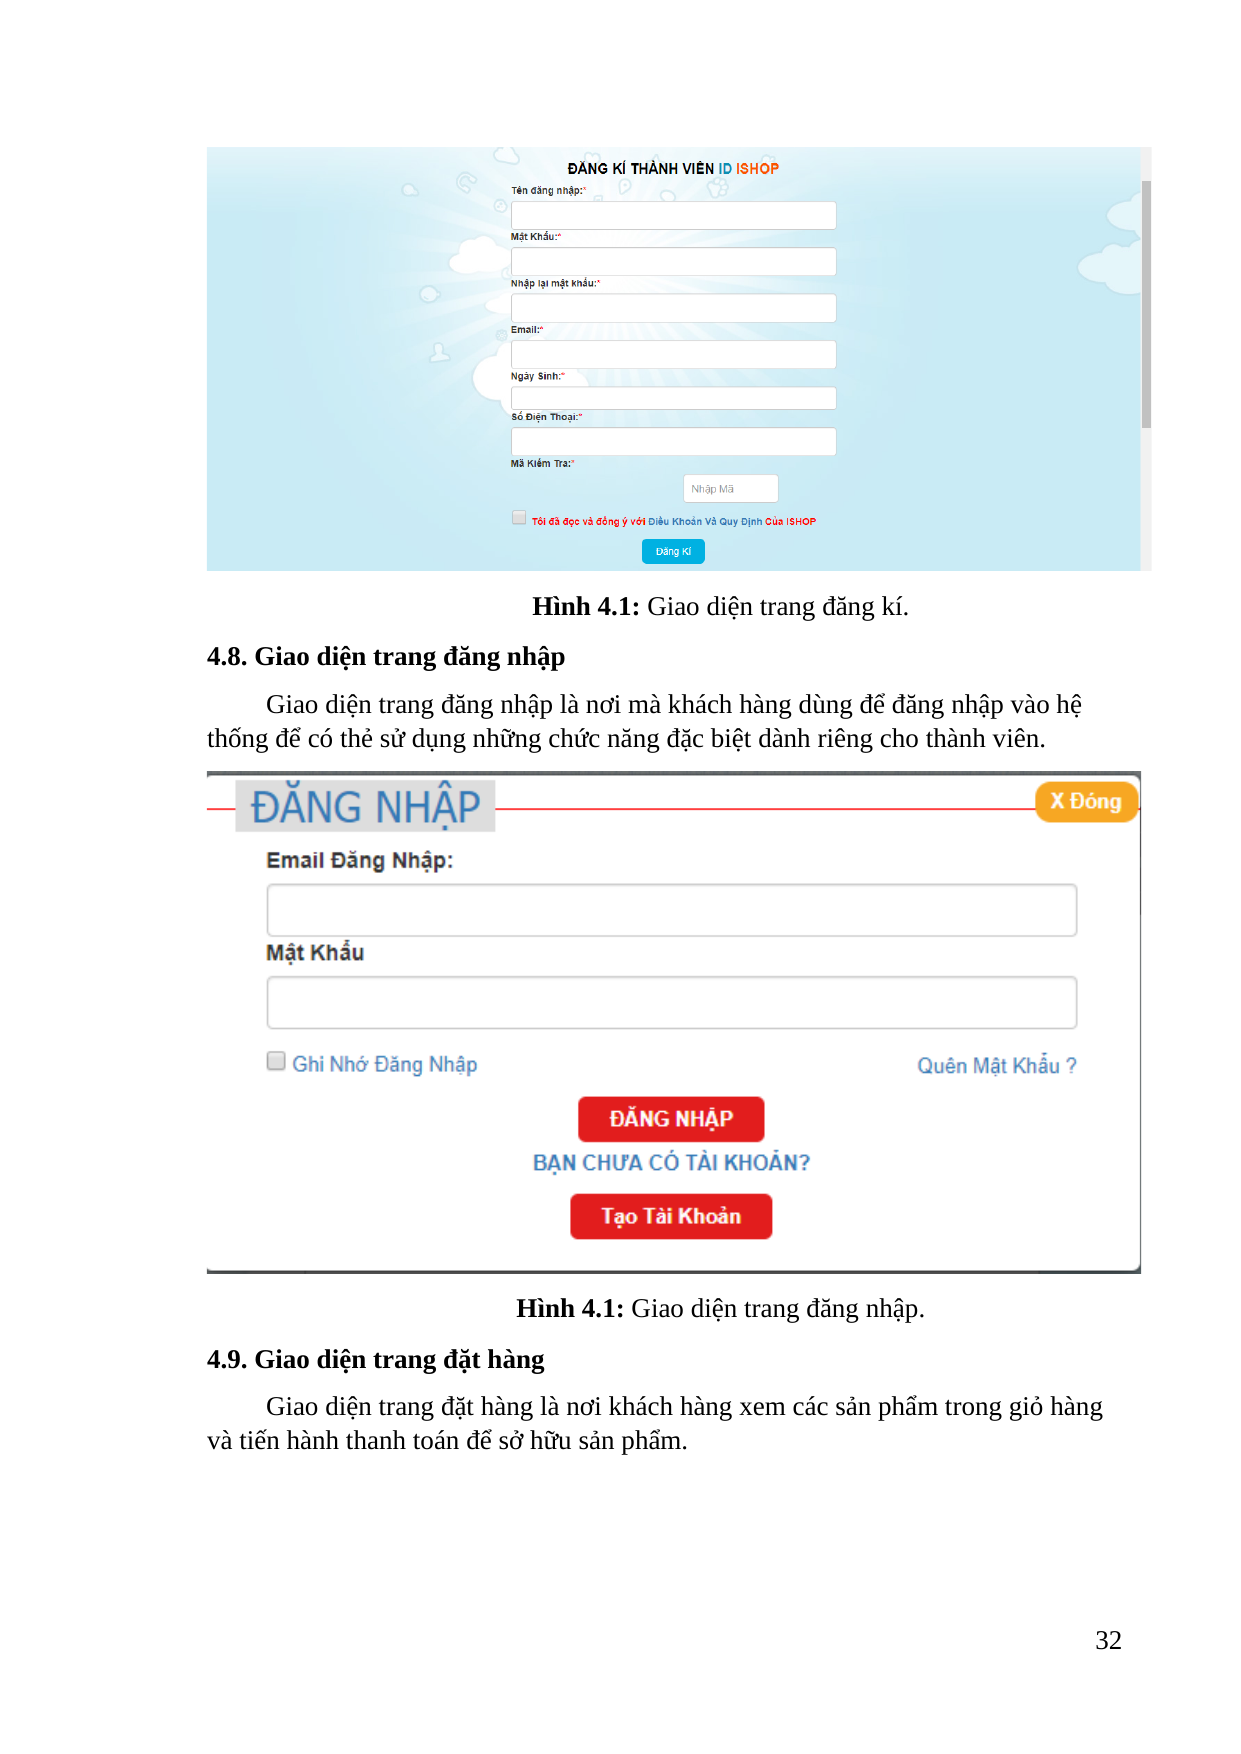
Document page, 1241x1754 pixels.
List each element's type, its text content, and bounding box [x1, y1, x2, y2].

picture [206, 771, 1142, 1274]
text Giao diện trang đăng kí. [319, 590, 1122, 621]
text Giao diện trang đăng nhập [207, 640, 1122, 671]
text Giao diện trang đăng nhập. [319, 1292, 1122, 1324]
picture [206, 147, 1152, 571]
text Giao diện trang đăng nhập là nơi mà khách hàng dùng để đăng nhập vào hệ thống để có thẻ sử dụng những chức năng đặc biệt dành riêng cho thành viên. [207, 688, 1122, 753]
text Giao diện trang đặt hàng [207, 1343, 1122, 1374]
text Giao diện trang đặt hàng là nơi khách hàng xem các sản phẩm trong giỏ hàng và tiến hành thanh toán để sở hữu sản phẩm. [207, 1391, 1122, 1455]
